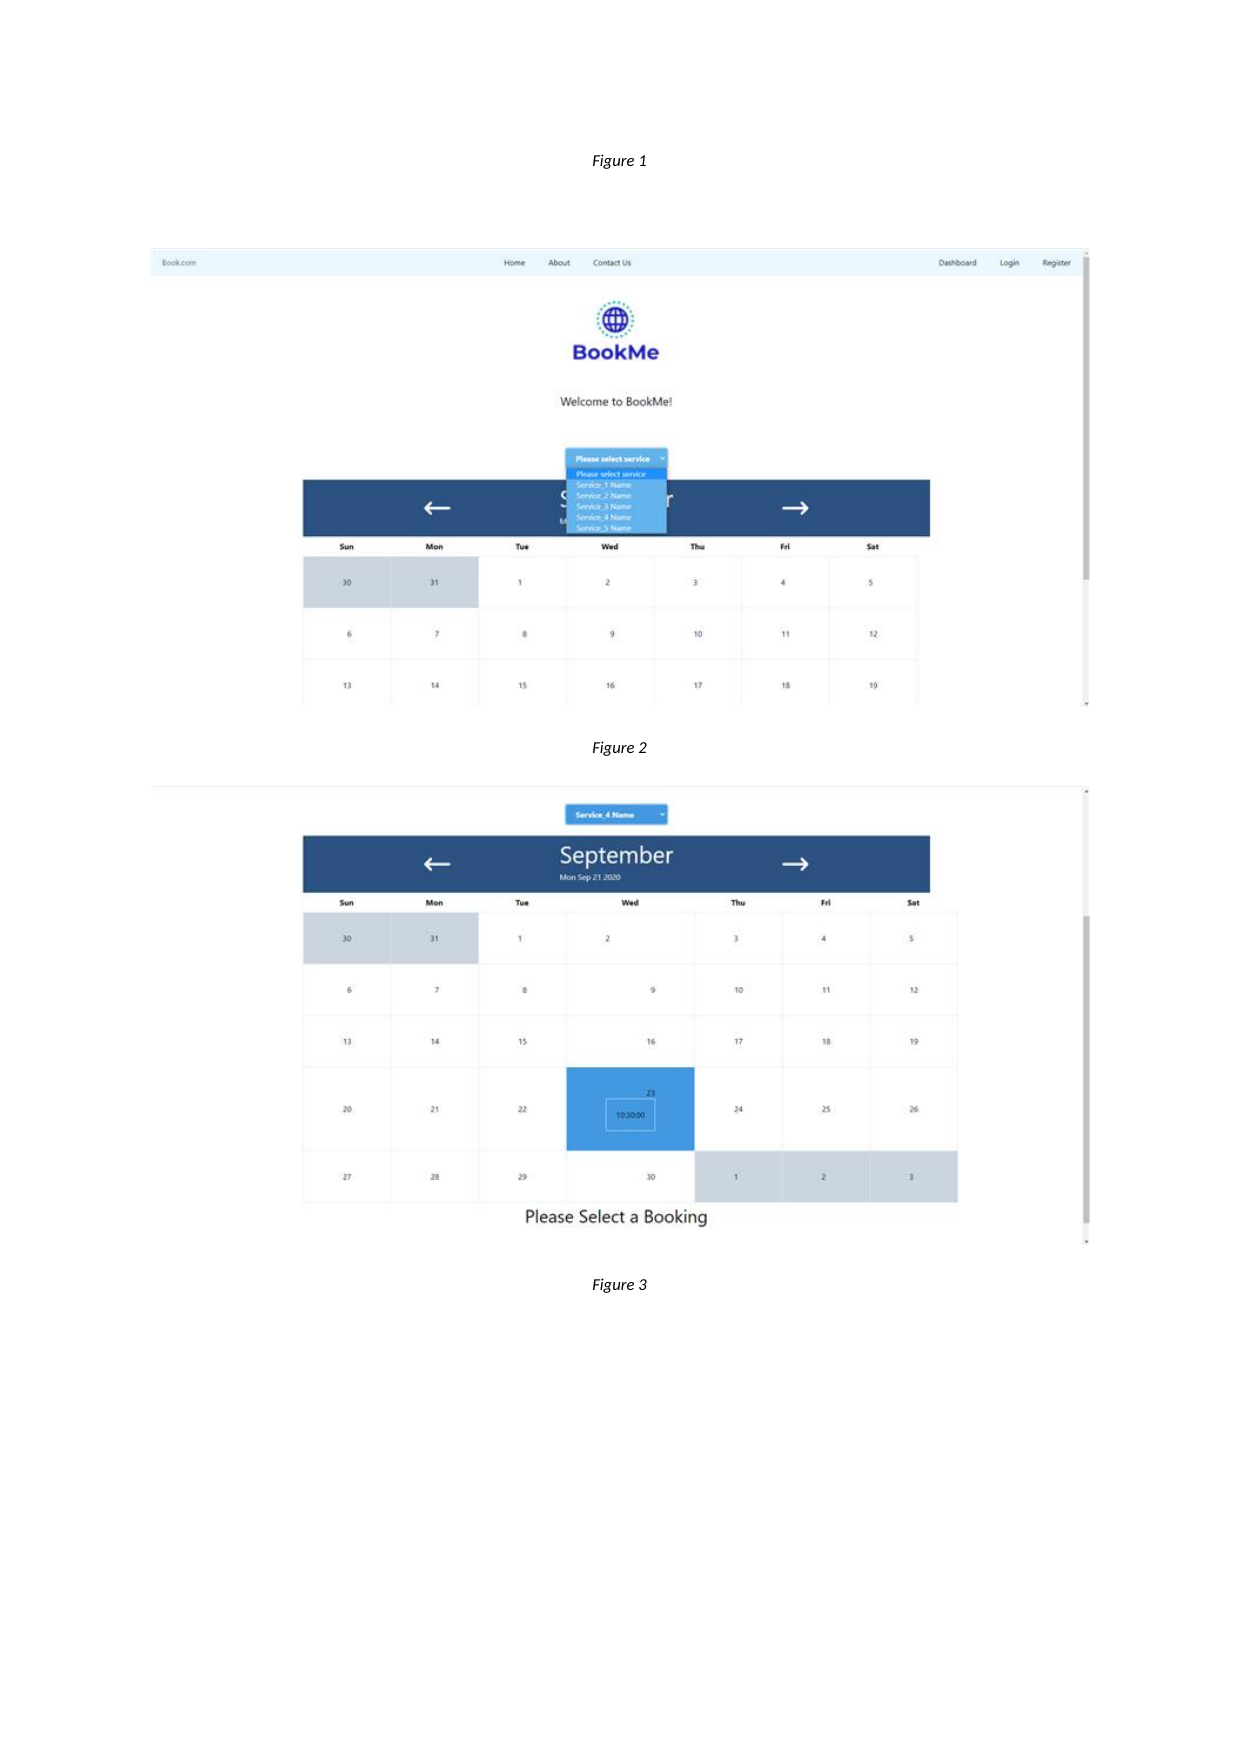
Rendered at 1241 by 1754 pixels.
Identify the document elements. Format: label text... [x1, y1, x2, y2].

text Figure 2 [150, 737, 1090, 757]
text Figure 3 [150, 1274, 1090, 1295]
picture [150, 248, 1090, 708]
picture [150, 786, 1090, 1246]
text Figure 1 [150, 150, 1090, 170]
